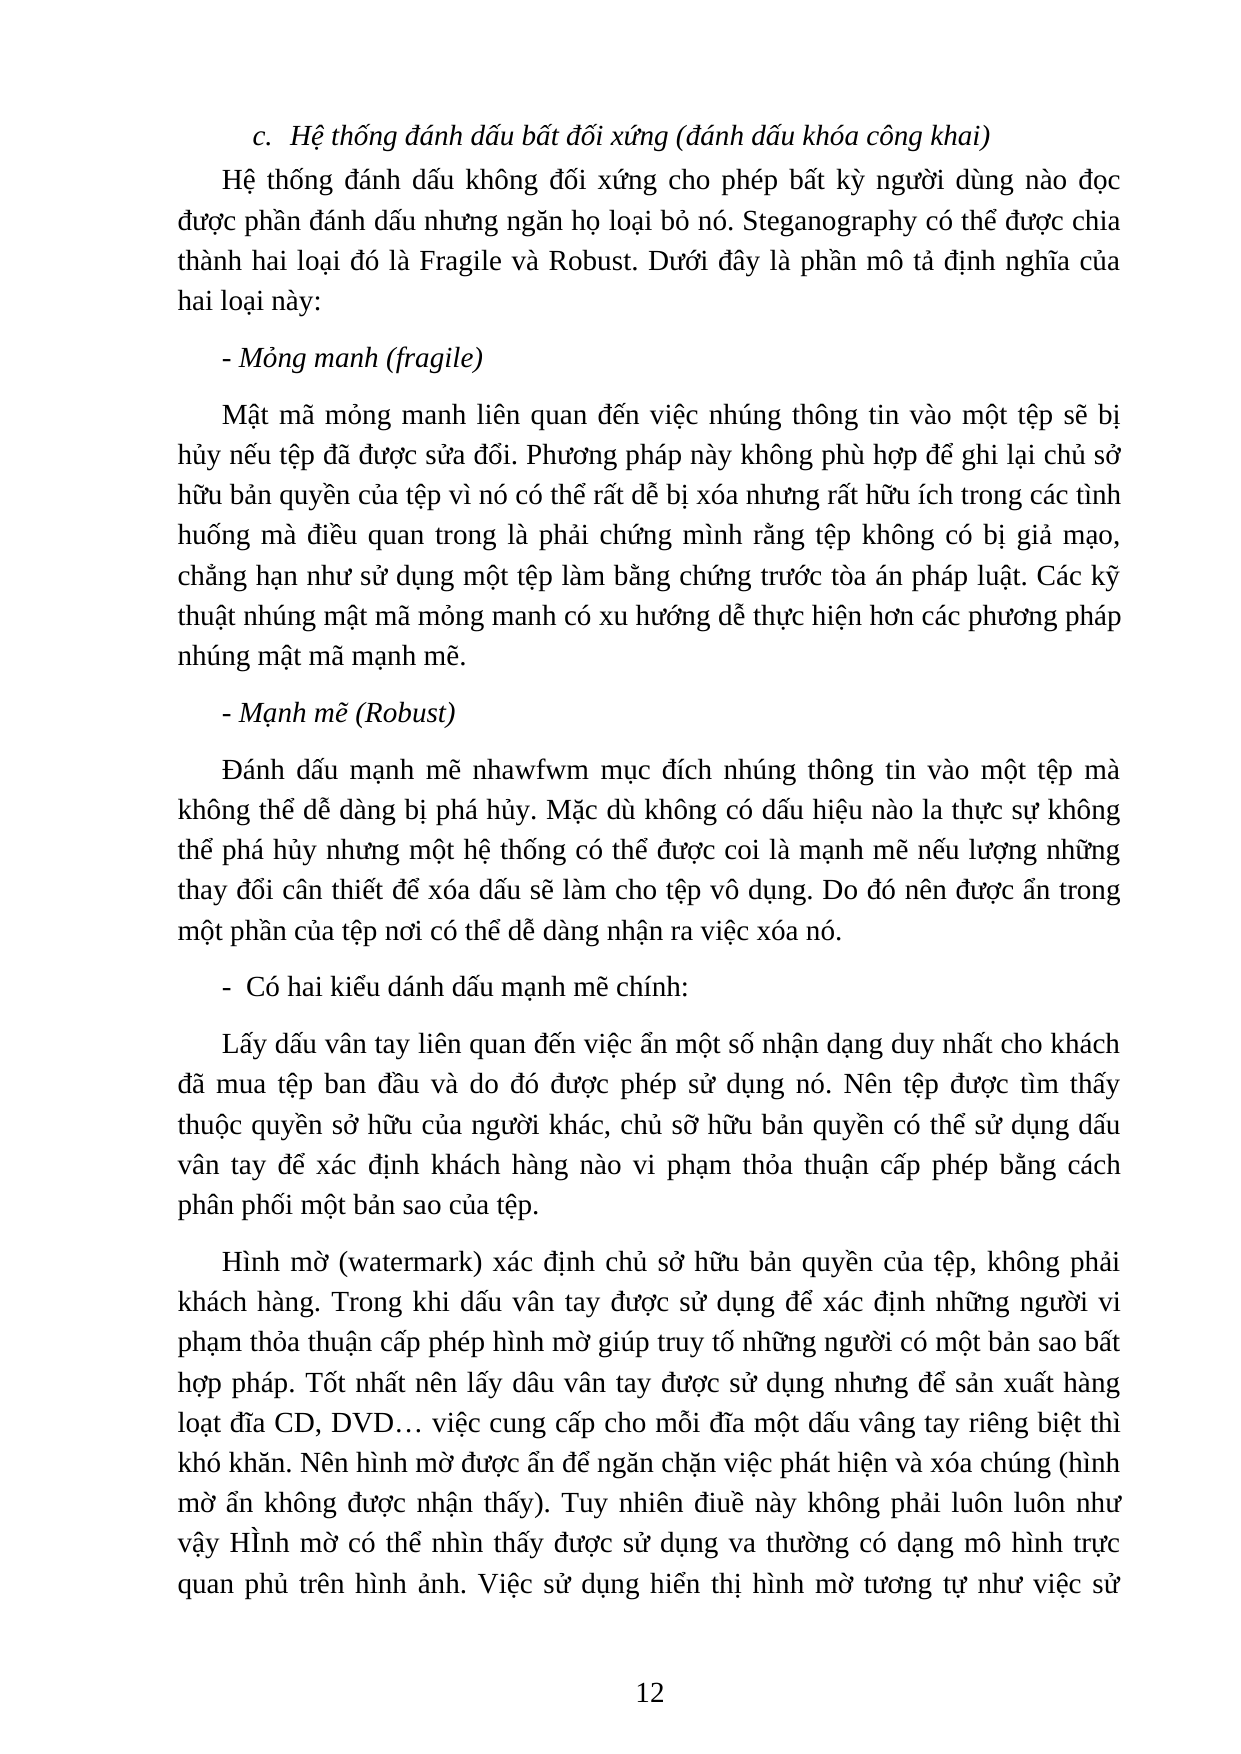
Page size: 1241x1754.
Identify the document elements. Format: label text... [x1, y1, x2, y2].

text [177, 1244, 1122, 1599]
list Có hai kiểu dánh dấu mạnh mẽ chính: [177, 969, 1122, 1003]
text Đánh dấu mạnh mẽ nhawfwm mục đích nhúng thông tin vào một tệp mà không thể dễ dàng bị phá hủy. Mặc dù không có dấu hiệu nào la thực sự không thể phá hủy nhưng một hệ thống có thể được coi là mạnh mẽ nếu lượng những thay đổi cân thiết để xóa dấu sẽ làm cho tệp vô dụng. Do đó nên được ẩn trong một phần của tệp nơi có thể dễ dàng nhận ra việc xóa nó. [177, 752, 1122, 946]
subtitle Hệ thống đánh dấu bất đối xứng (đánh dấu khóa công khai) [252, 118, 1122, 152]
text Lấy dấu vân tay liên quan đến việc ẩn một số nhận dạng duy nhất cho khách đã mua tệp ban đầu và do đó được phép sử dụng nó. Nên tệp được tìm thấy thuộc quyền sở hữu của người khác, chủ sỡ hữu bản quyền có thể sử dụng dấu vân tay để xác định khách hàng nào vi phạm thỏa thuận cấp phép bằng cách phân phối một bản sao của tệp. [177, 1026, 1122, 1221]
list Mỏng manh (fragile) [177, 340, 1122, 373]
text Hệ thống đánh dấu không đối xứng cho phép bất kỳ người dùng nào đọc được phần đánh dấu nhưng ngăn họ loại bỏ nó. Steganography có thể được chia thành hai loại đó là Fragile và Robust. Dưới đây là phần mô tả định nghĩa của hai loại này: [177, 162, 1122, 317]
text Mật mã mỏng manh liên quan đến việc nhúng thông tin vào một tệp sẽ bị hủy nếu tệp đã được sửa đổi. Phương pháp này không phù hợp để ghi lại chủ sở hữu bản quyền của tệp vì nó có thể rất dễ bị xóa nhưng rất hữu ích trong các tình huống mà điều quan trong là phải chứng mình rằng tệp không có bị giả mạo, chẳng hạn như sử dụng một tệp làm bằng chứng trước tòa án pháp luật. Các kỹ thuật nhúng mật mã mỏng manh có xu hướng dễ thực hiện hơn các phương pháp nhúng mật mã mạnh mẽ. [177, 397, 1122, 672]
list Mạnh mẽ (Robust) [177, 695, 1122, 728]
